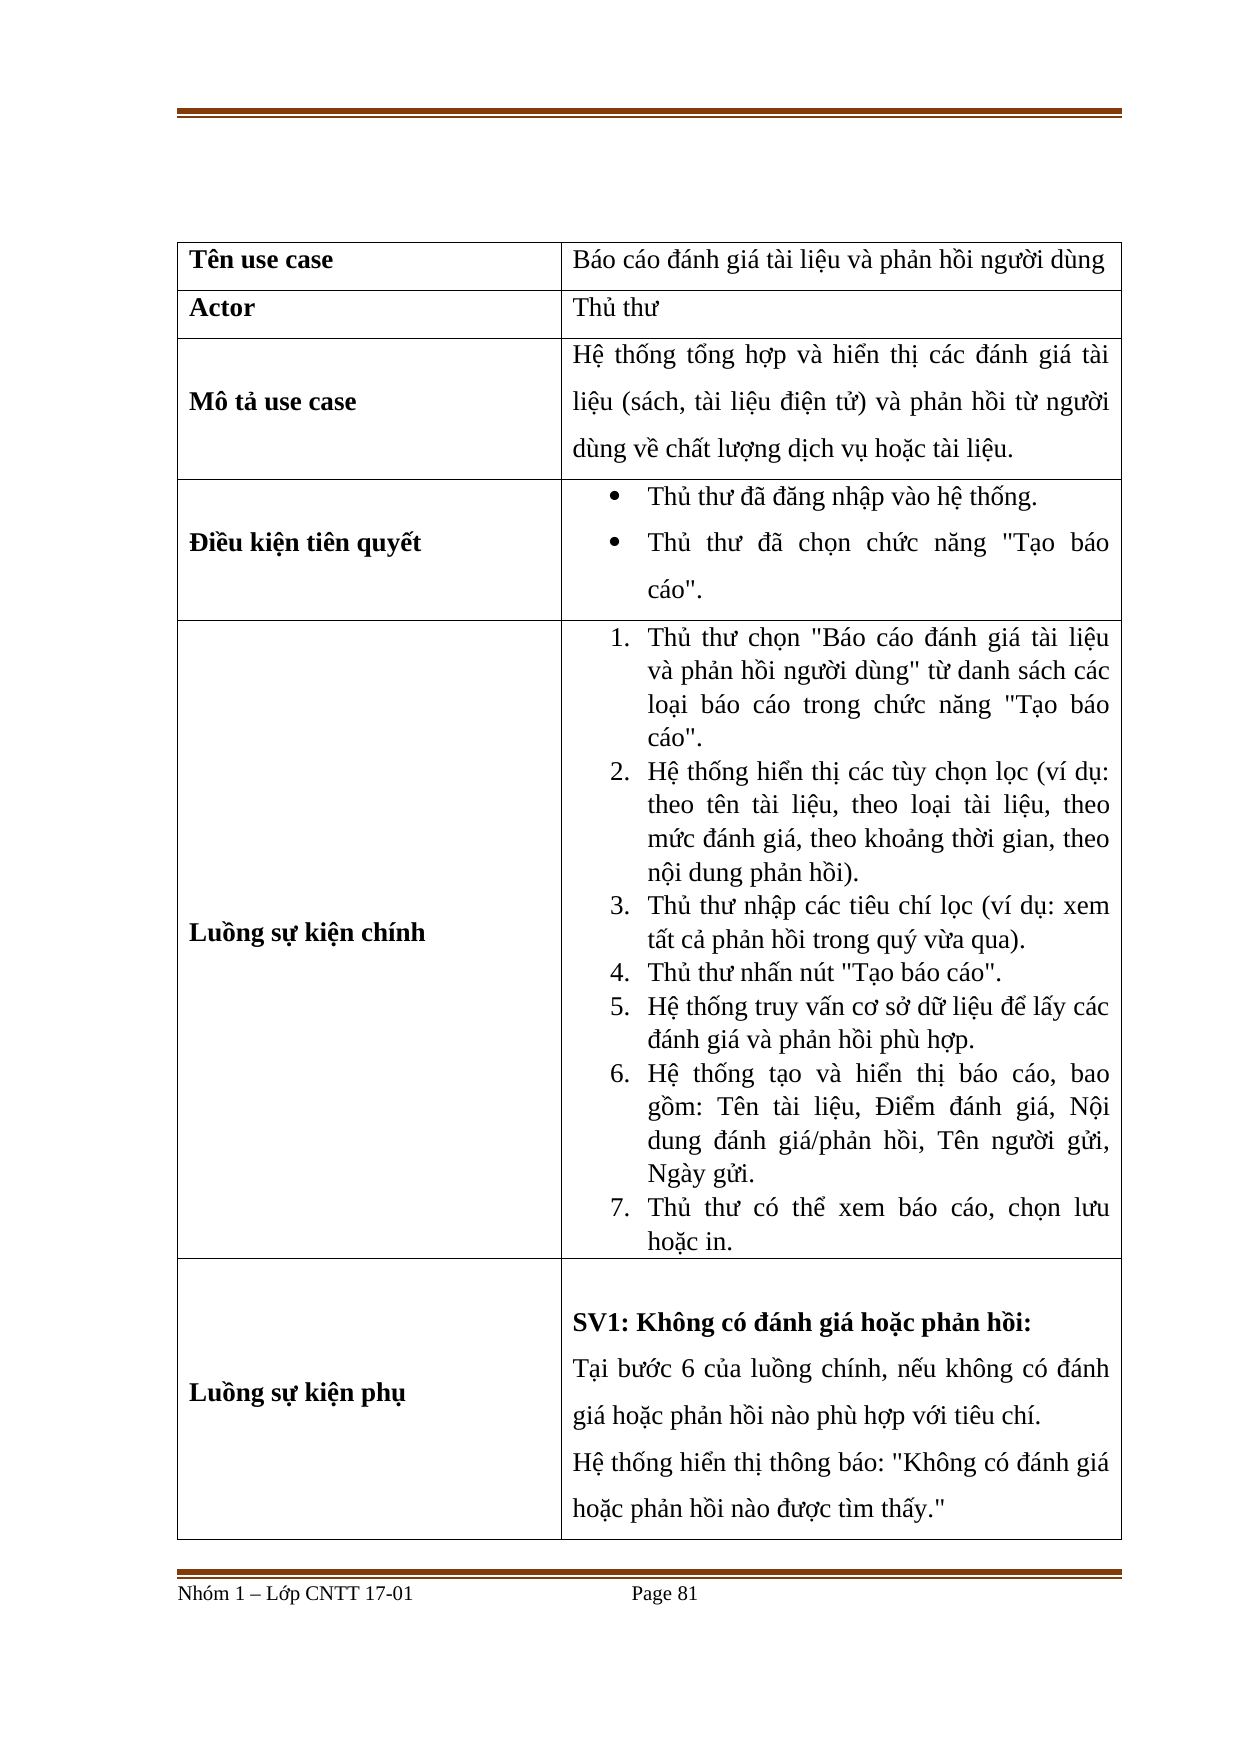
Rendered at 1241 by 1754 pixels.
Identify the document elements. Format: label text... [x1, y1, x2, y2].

table_cell Actor [178, 291, 561, 337]
table_cell Mô tả use case [178, 339, 561, 478]
table_cell Luồng sự kiện phụ [178, 1259, 561, 1539]
table_header Báo cáo đánh giá tài liệu và phản hồi người dùng [562, 243, 1121, 290]
table_cell Thủ thư đã đăng nhập vào hệ thống. Thủ thư đã chọn chức năng "Tạo báo cáo". [562, 480, 1121, 620]
table_cell Thủ thư [562, 291, 1121, 337]
table_cell Thủ thư chọn "Báo cáo đánh giá tài liệu và phản hồi người dùng" từ danh sách các loại báo cáo trong chức năng "Tạo báo cáo". Hệ thống hiển thị các tùy chọn lọc (ví dụ: theo tên tài liệu, theo loại tài liệu, theo mức đánh giá, theo khoảng thời gian, theo nội dung phản hồi). Thủ thư nhập các tiêu chí lọc (ví dụ: xem tất cả phản hồi trong quý vừa qua). Thủ thư nhấn nút "Tạo báo cáo". Hệ thống truy vấn cơ sở dữ liệu để lấy các đánh giá và phản hồi phù hợp. Hệ thống tạo và hiển thị báo cáo, bao gồm: Tên tài liệu, Điểm đánh giá, Nội dung đánh giá/phản hồi, Tên người gửi, Ngày gửi. Thủ thư có thể xem báo cáo, chọn lưu hoặc in. [562, 621, 1121, 1258]
table_header Tên use case [178, 243, 561, 290]
table_cell SV1: Không có đánh giá hoặc phản hồi: Tại bước 6 của luồng chính, nếu không có đánh giá hoặc phản hồi nào phù hợp với tiêu chí. Hệ thống hiển thị thông báo: "Không có đánh giá hoặc phản hồi nào được tìm thấy." [562, 1259, 1121, 1539]
table_cell Hệ thống tổng hợp và hiển thị các đánh giá tài liệu (sách, tài liệu điện tử) và phản hồi từ người dùng về chất lượng dịch vụ hoặc tài liệu. [562, 339, 1121, 478]
table_cell Luồng sự kiện chính [178, 621, 561, 1258]
table_cell Điều kiện tiên quyết [178, 480, 561, 620]
